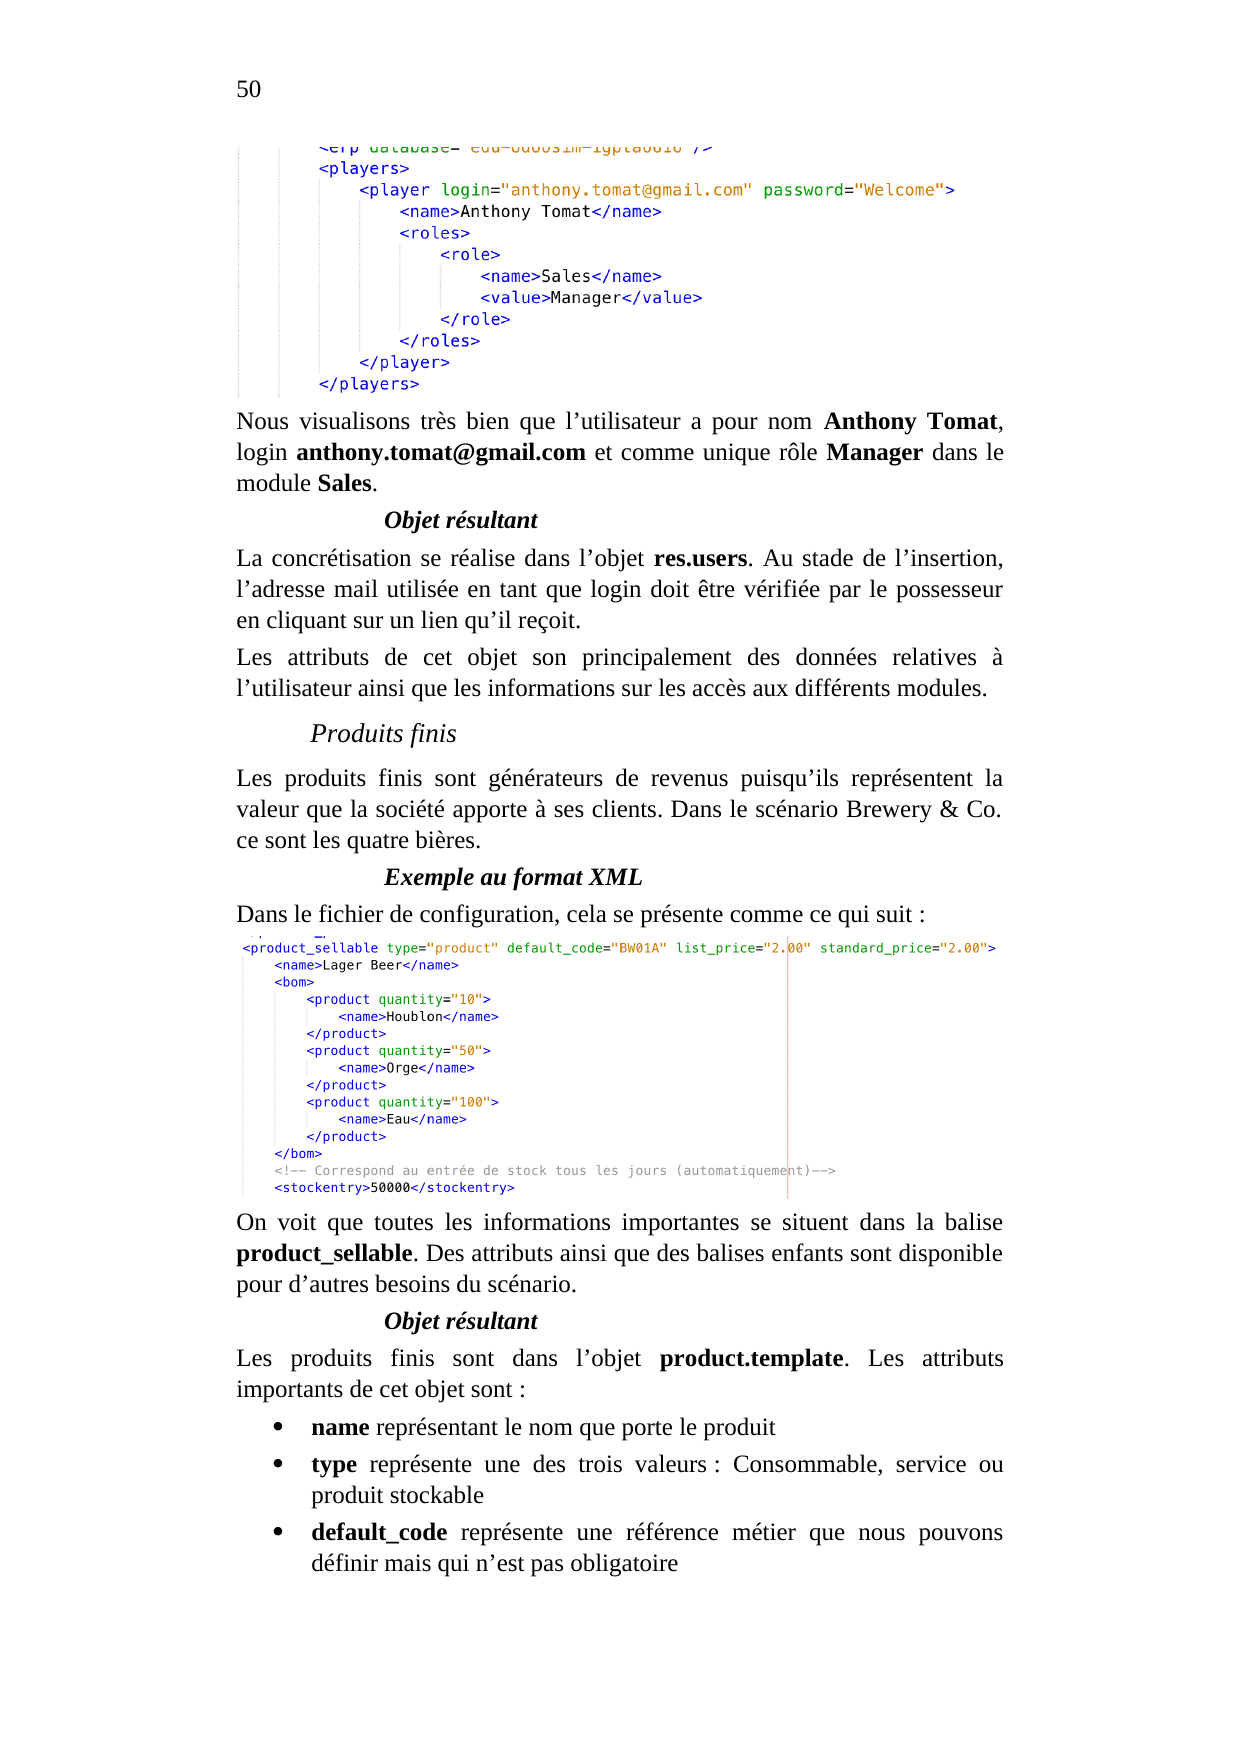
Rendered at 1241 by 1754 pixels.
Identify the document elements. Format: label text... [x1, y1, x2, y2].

text Dans le fichier de configuration, cela se présente comme ce qui suit : [236, 899, 1004, 928]
picture [236, 936, 1004, 1199]
text Exemple au format XML [384, 862, 1004, 891]
text Les produits finis sont générateurs de revenus puisqu’ils représentent la valeur que la société apporte à ses clients. Dans le scénario Brewery & Co. ce sont les quatre bières. [236, 763, 1004, 853]
text Nous visualisons très bien que l’utilisateur a pour nom Anthony Tomat, login anthony.tomat@gmail.com et comme unique rôle Manager dans le module Sales. [236, 406, 1004, 497]
text Objet résultant [384, 505, 1004, 534]
list type représente une des trois valeurs : Consommable, service ou produit stockable [274, 1449, 1004, 1509]
list default_code représente une référence métier que nous pouvons définir mais qui n’est pas obligatoire [274, 1517, 1004, 1577]
list name représentant le nom que porte le produit [274, 1412, 1004, 1441]
text Produits finis [310, 717, 1004, 748]
text Les attributs de cet objet son principalement des données relatives à l’utilisateur ainsi que les informations sur les accès aux différents modules. [236, 642, 1004, 702]
picture [236, 147, 1004, 398]
text Objet résultant [384, 1306, 1004, 1335]
text La concrétisation se réalise dans l’objet res.users. Au stade de l’insertion, l’adresse mail utilisée en tant que login doit être vérifiée par le possesseur en cliquant sur un lien qu’il reçoit. [236, 543, 1004, 633]
text Les produits finis sont dans l’objet product.template. Les attributs importants de cet objet sont : [236, 1343, 1004, 1403]
text On voit que toutes les informations importantes se situent dans la balise product_sellable. Des attributs ainsi que des balises enfants sont disponible pour d’autres besoins du scénario. [236, 1207, 1004, 1298]
